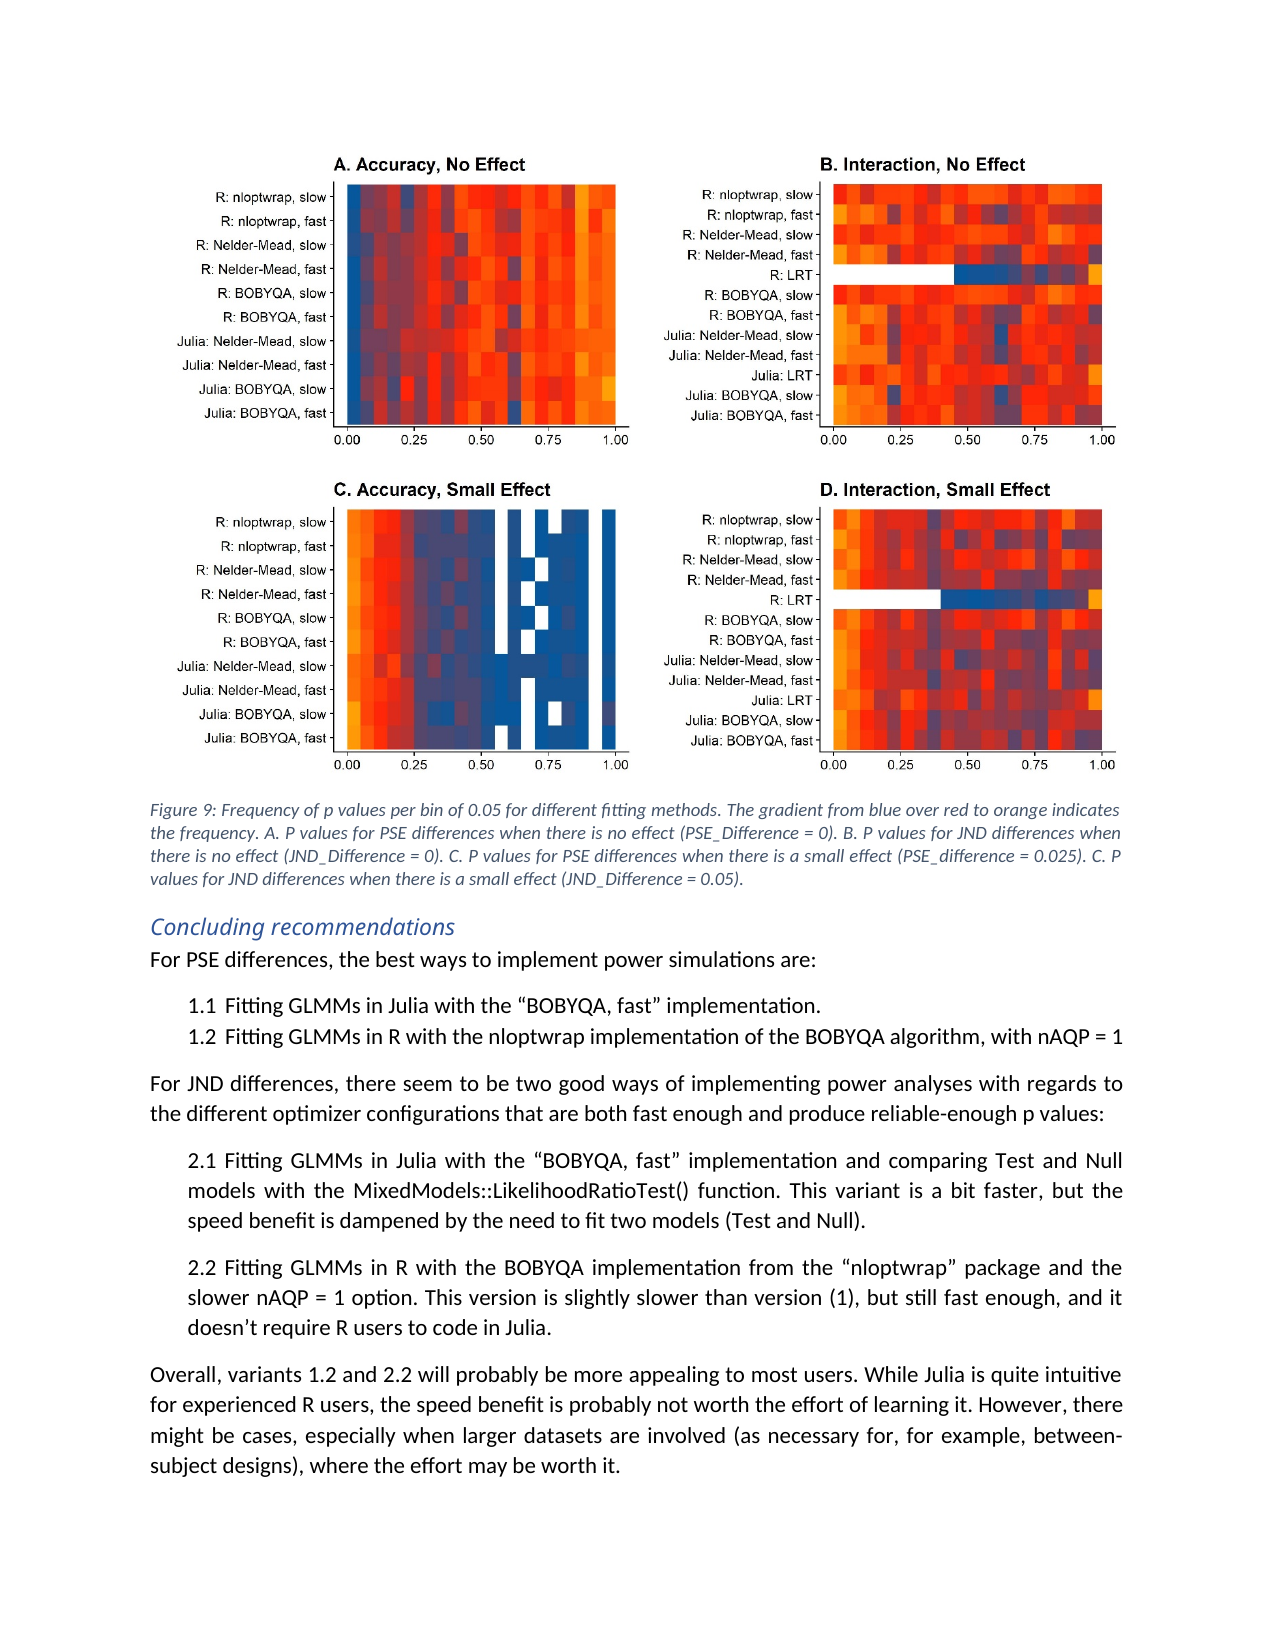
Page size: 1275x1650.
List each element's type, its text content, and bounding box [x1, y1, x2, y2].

picture [150, 150, 1123, 799]
subtitle Concluding recommendations [150, 911, 1125, 942]
text 2.1 Fitting GLMMs in Julia with the “BOBYQA, fast” implementation and comparing Test and Null models with the MixedModels::LikelihoodRatioTest() function. This variant is a bit faster, but the speed benefit is dampened by the need to fit two models (Test and Null). [187, 1146, 1125, 1234]
list Fitting GLMMs in R with the nloptwrap implementation of the BOBYQA algorithm, with nAQP = 1 [187, 1022, 1125, 1050]
text For JND differences, there seem to be two good ways of implementing power analyses with regards to the different optimizer configurations that are both fast enough and produce reliable-enough p values: [150, 1069, 1125, 1127]
list Fitting GLMMs in Julia with the “BOBYQA, fast” implementation. [187, 992, 1125, 1019]
text For PSE differences, the best ways to implement power simulations are: [150, 945, 1125, 973]
text Overall, variants 1.2 and 2.2 will probably be more appealing to most users. While Julia is quite intuitive for experienced R users, the speed benefit is probably not worth the effort of learning it. However, there might be cases, especially when larger datasets are involved (as necessary for, for example, between-subject designs), where the effort may be worth it. [150, 1360, 1125, 1479]
text 2.2 Fitting GLMMs in R with the BOBYQA implementation from the “nloptwrap” package and the slower nAQP = 1 option. This version is slightly slower than version (1), but still fast enough, and it doesn’t require R users to code in Julia. [187, 1253, 1125, 1341]
